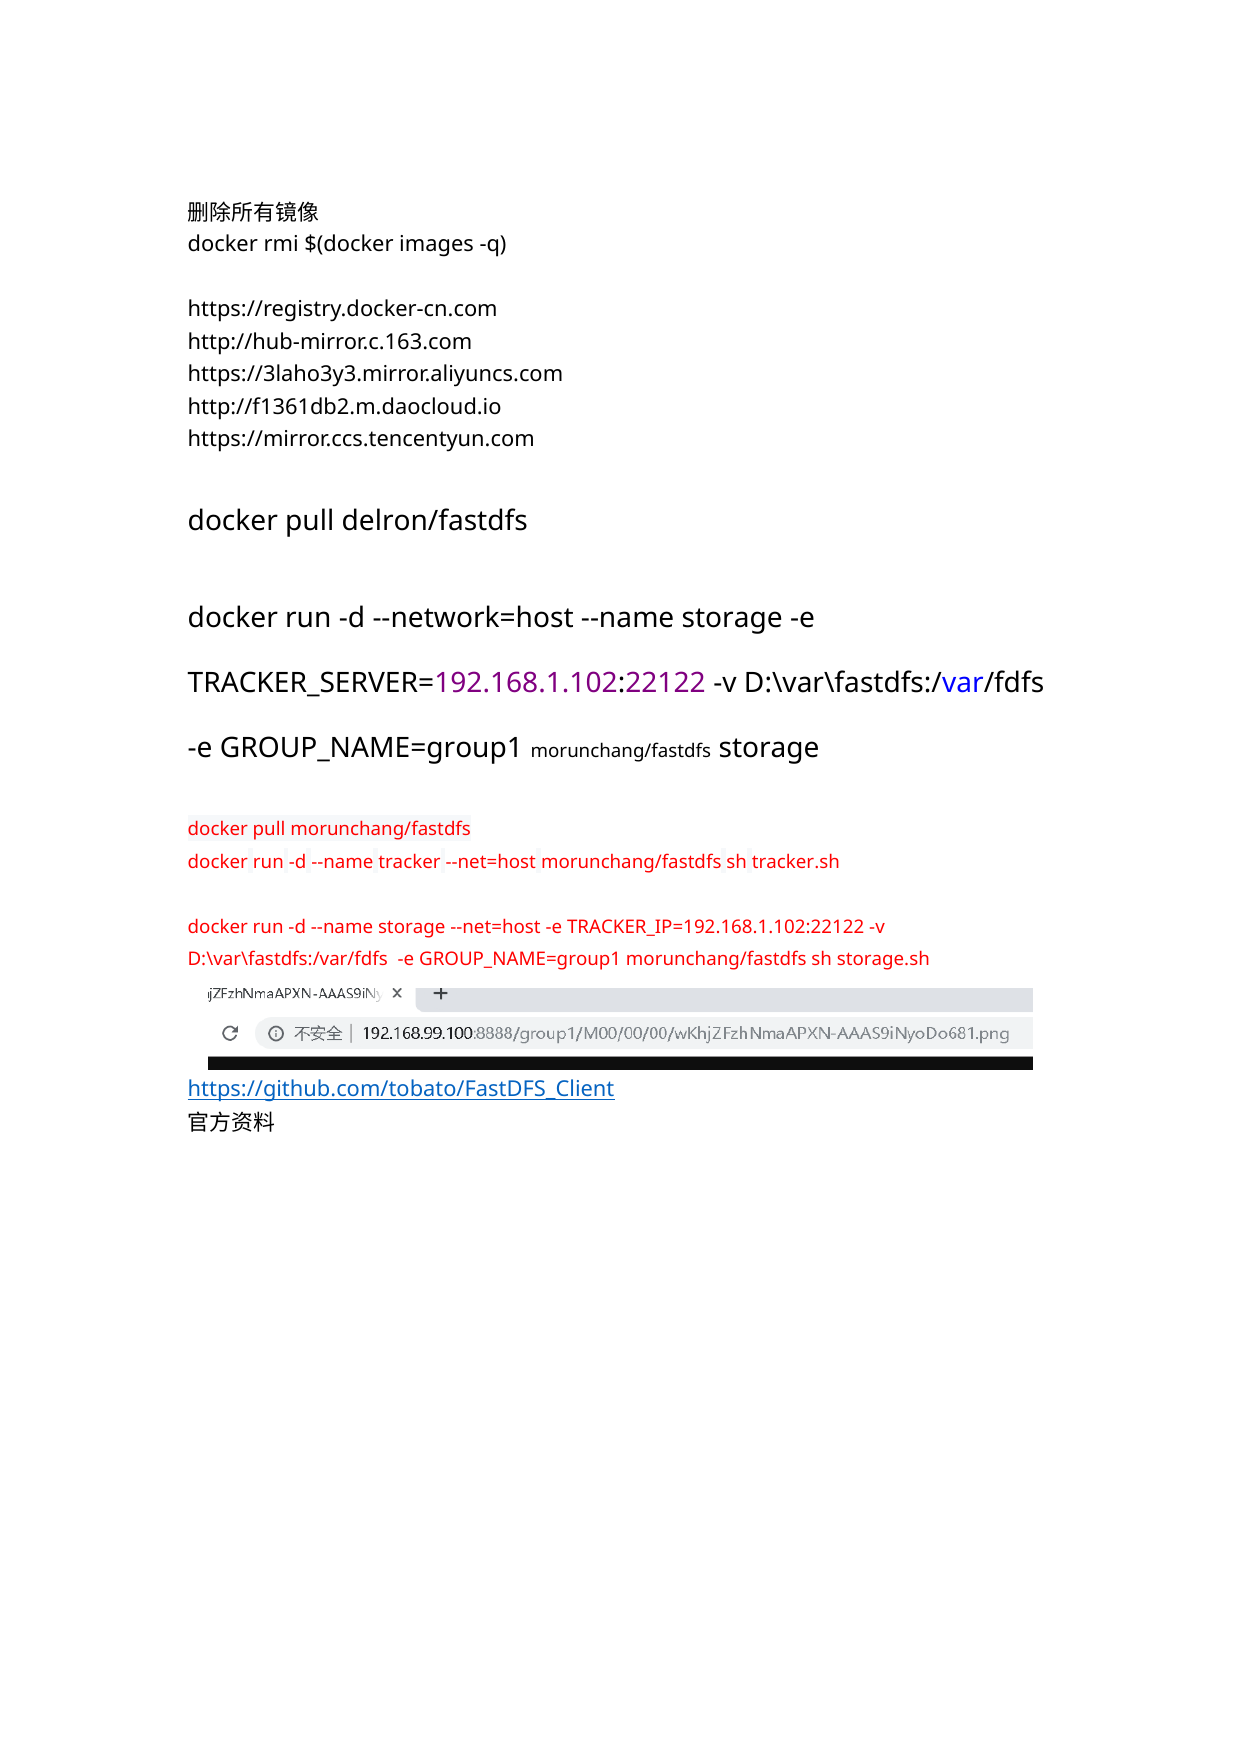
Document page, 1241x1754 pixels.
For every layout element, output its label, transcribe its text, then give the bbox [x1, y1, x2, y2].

text 官方资料 [187, 1104, 1053, 1137]
picture [187, 974, 1053, 1070]
text http://f1361db2.m.daocloud.io [187, 389, 1053, 422]
text docker rmi $(docker images -q) [187, 227, 1053, 259]
text 删除所有镜像 [187, 194, 1053, 227]
text docker run -d --name storage --net=host -e TRACKER_IP=192.168.1.102:22122 -v D:\var\fastdfs:/var/fdfs -e GROUP_NAME=group1 morunchang/fastdfs sh storage.sh [187, 909, 1053, 974]
text http://hub-mirror.c.163.com [187, 324, 1053, 357]
text https://registry.docker-cn.com [187, 292, 1053, 324]
text https://3laho3y3.mirror.aliyuncs.com [187, 357, 1053, 389]
text https://github.com/tobato/FastDFS_Client [187, 1072, 1053, 1104]
text docker run -d --network=host --name storage -e TRACKER_SERVER=192.168.1.102:22122 -v D:\var\fastdfs:/var/fdfs -e GROUP_NAME=group1 morunchang/fastdfs storage [187, 584, 1053, 779]
text https://mirror.ccs.tencentyun.com [187, 422, 1053, 454]
text docker pull delron/fastdfs [187, 487, 1053, 552]
text docker run -d --name tracker --net=host morunchang/fastdfs sh tracker.sh [187, 844, 1053, 877]
text docker pull morunchang/fastdfs [187, 812, 1053, 844]
